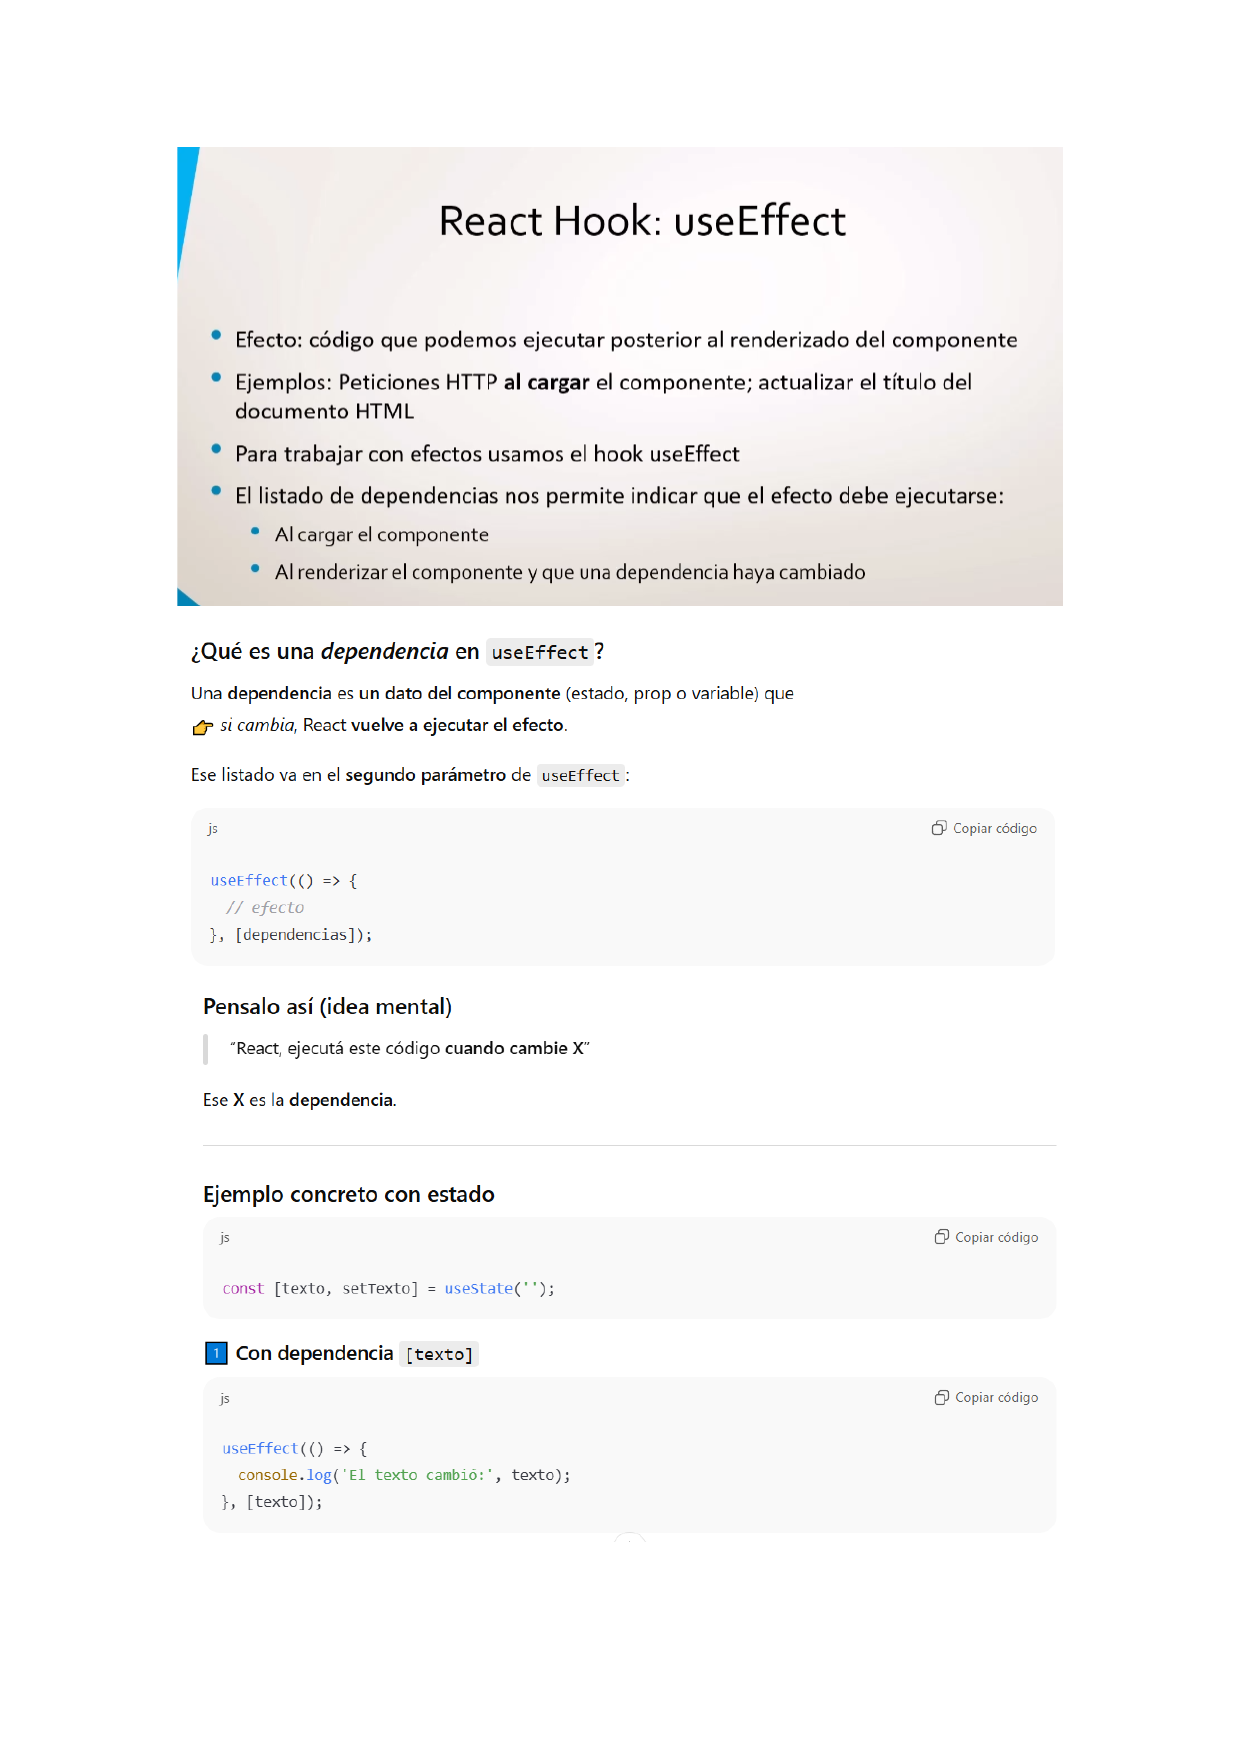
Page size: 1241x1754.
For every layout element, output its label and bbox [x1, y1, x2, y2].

picture [177, 980, 1063, 1542]
picture [177, 624, 1063, 979]
picture [177, 147, 1063, 606]
